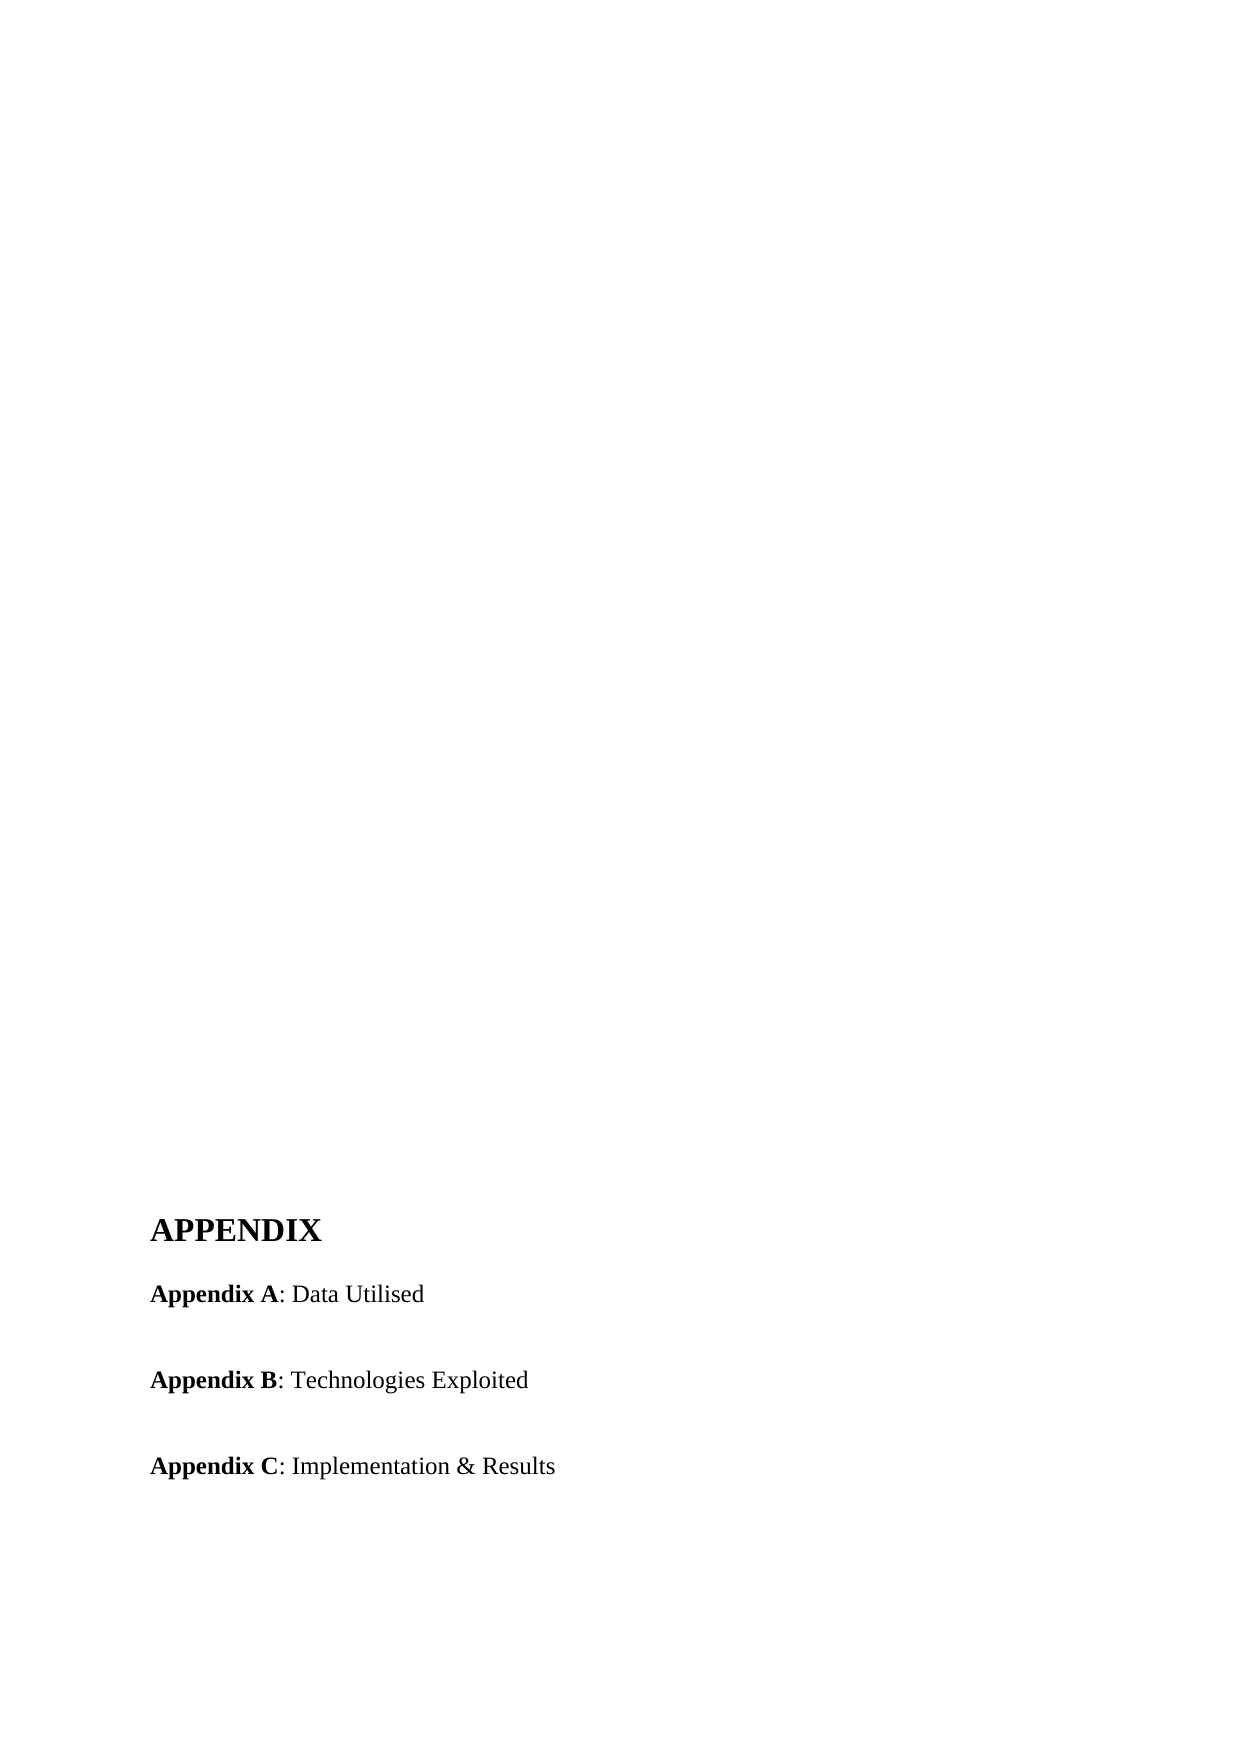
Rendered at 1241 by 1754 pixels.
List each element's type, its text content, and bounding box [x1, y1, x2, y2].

text Appendix B: Technologies Exploited [150, 1365, 1090, 1394]
text Appendix A: Data Utilised [150, 1279, 1090, 1308]
text Appendix C: Implementation & Results [150, 1451, 1090, 1480]
subtitle APPENDIX [150, 1210, 1090, 1248]
